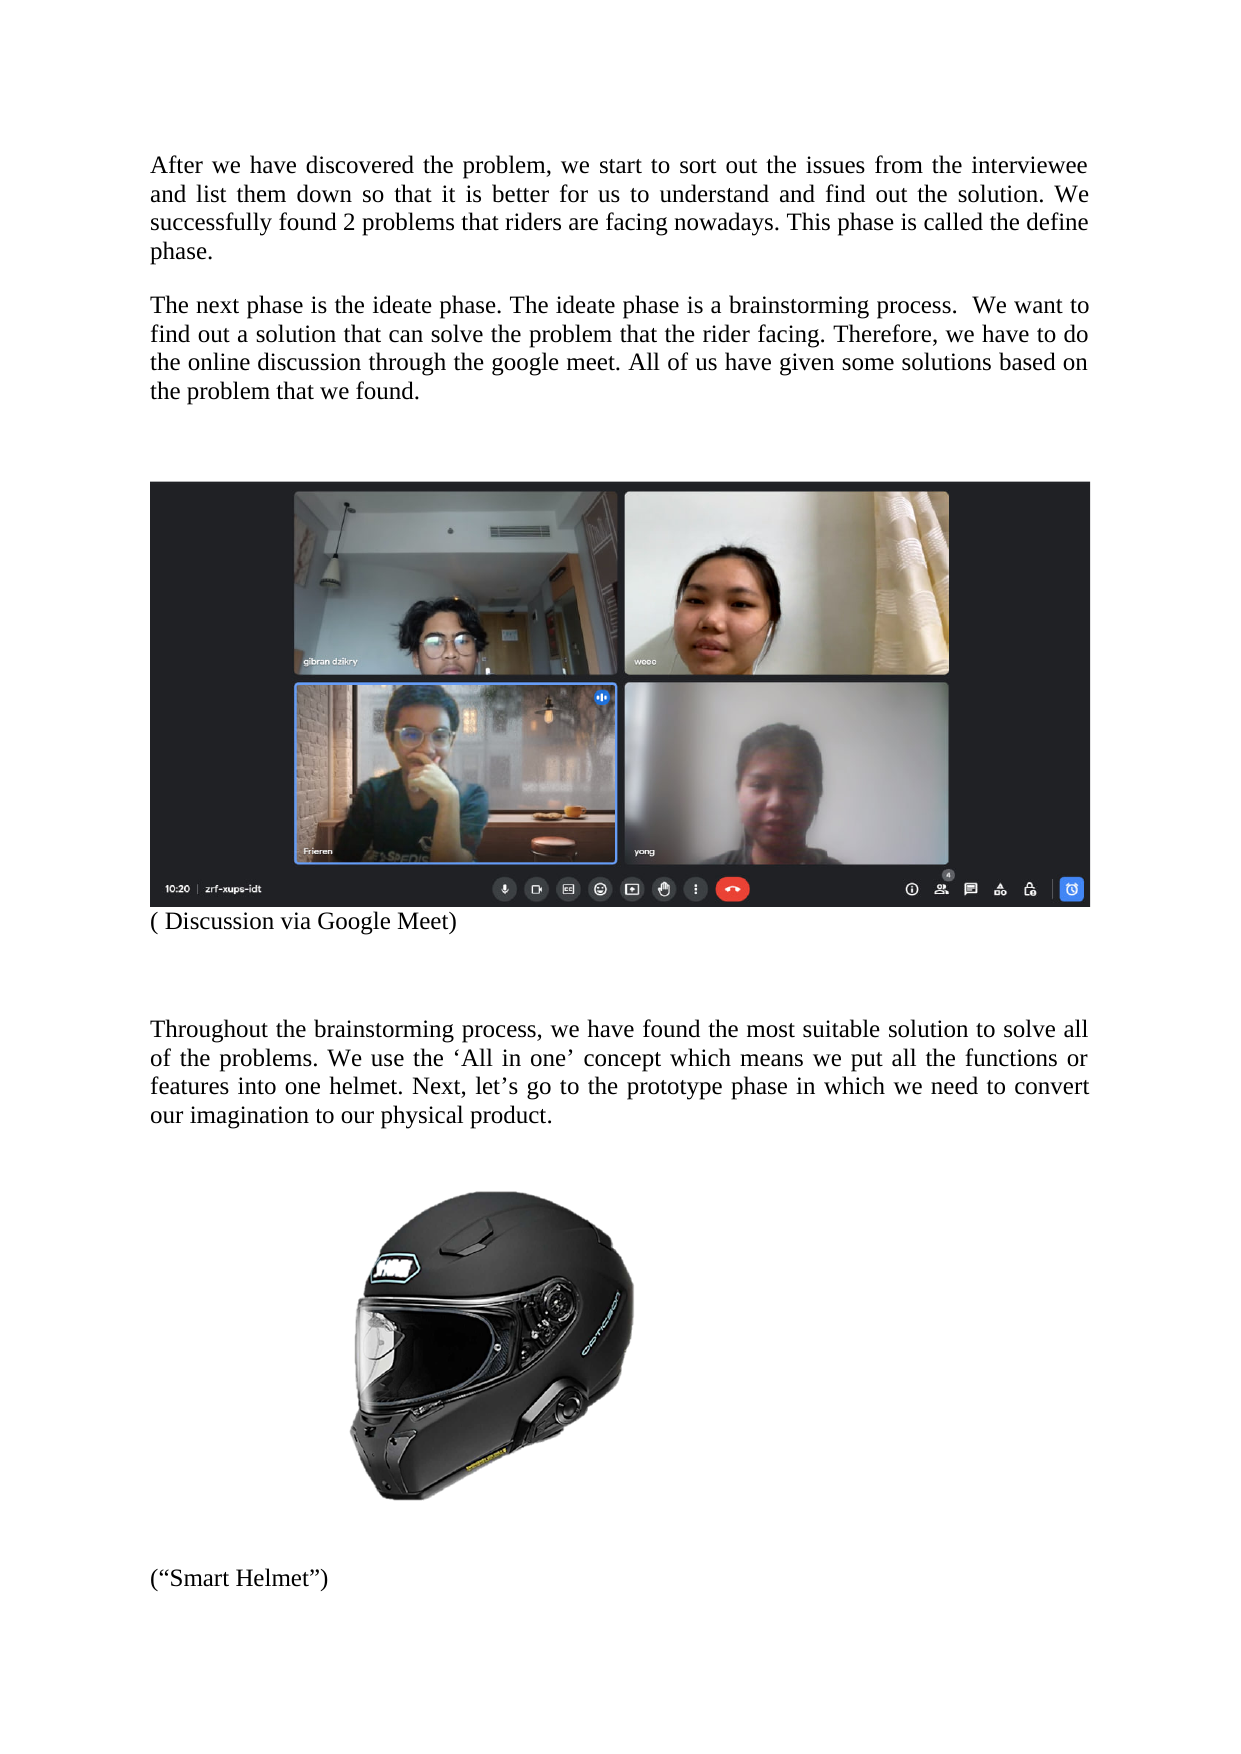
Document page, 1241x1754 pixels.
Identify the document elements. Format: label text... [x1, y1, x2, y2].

text (“Smart Helmet”) [150, 1563, 1090, 1592]
picture [150, 481, 1091, 907]
text Throughout the brainstorming process, we have found the most suitable solution to solve all of the problems. We use the ‘All in one’ concept which means we put all the functions or features into one helmet. Next, let’s go to the prototype phase in which we need to convert our imagination to our physical product. [150, 1014, 1090, 1129]
picture [150, 1153, 832, 1538]
text The next phase is the ideate phase. The ideate phase is a brainstorming process. We want to find out a solution that can solve the problem that the rider facing. Therefore, we have to do the online discussion through the google meet. All of us have given some solutions based on the problem that we found. [150, 290, 1090, 405]
text ( Discussion via Google Meet) [150, 907, 1090, 935]
text After we have discovered the problem, we start to sort out the issues from the interviewee and list them down so that it is better for us to understand and find out the solution. We successfully found 2 problems that riders are facing nowadays. This phase is called the define phase. [150, 150, 1090, 265]
